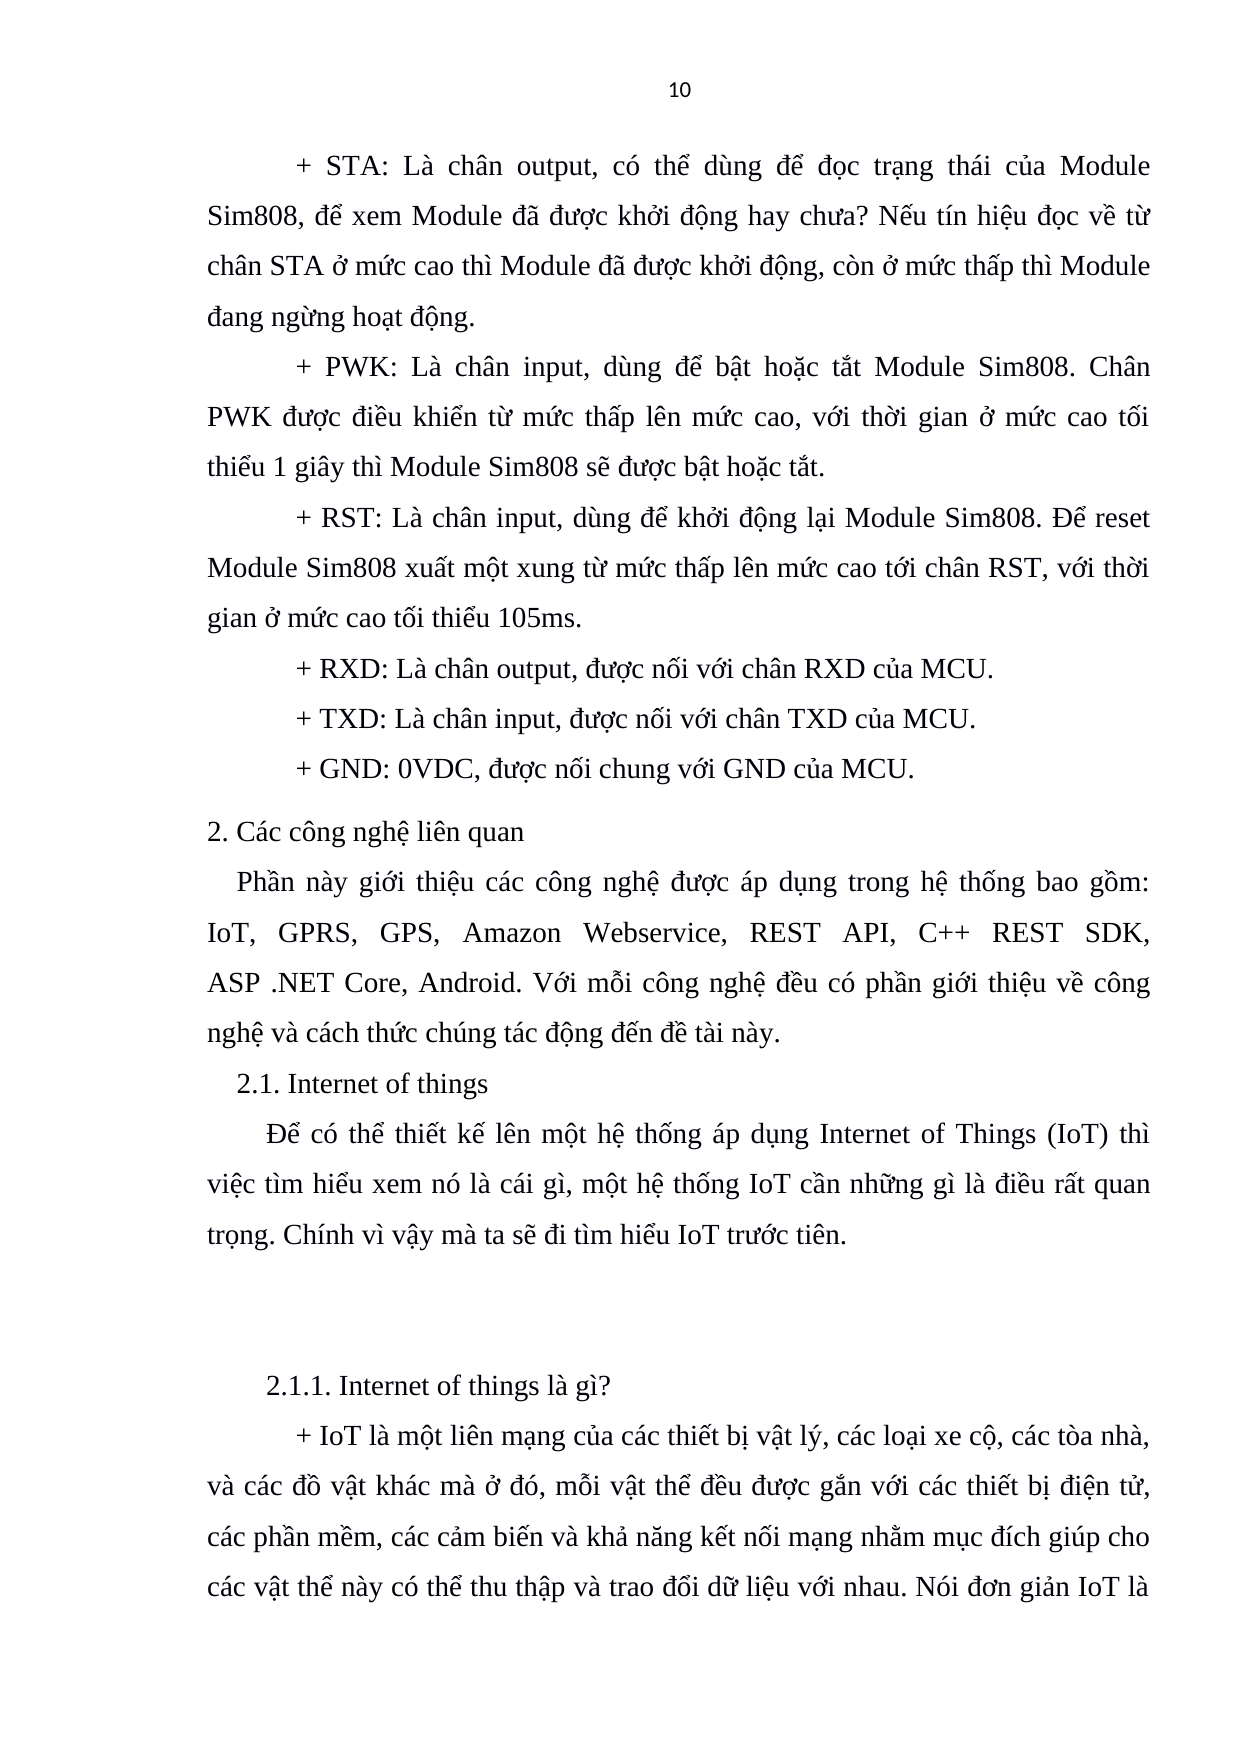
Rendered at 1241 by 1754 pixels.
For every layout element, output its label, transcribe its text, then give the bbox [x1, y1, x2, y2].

text + STA: Là chân output, có thể dùng để đọc trạng thái của Module Sim808, để xem Module đã được khởi động hay chưa? Nếu tín hiệu đọc về từ chân STA ở mức cao thì Module đã được khởi động, còn ở mức thấp thì Module đang ngừng hoạt động. [207, 148, 1152, 332]
text Để có thể thiết kế lên một hệ thống áp dụng Internet of Things (IoT) thì việc tìm hiểu xem nó là cái gì, một hệ thống IoT cần những gì là điều rất quan trọng. Chính vì vậy mà ta sẽ đi tìm hiểu IoT trước tiên. [207, 1116, 1152, 1250]
subtitle 2.1. Internet of things [207, 1066, 1152, 1099]
text Phần này giới thiệu các công nghệ được áp dụng trong hệ thống bao gồm: IoT, GPRS, GPS, Amazon Webservice, REST API, C++ REST SDK, ASP .NET Core, Android. Với mỗi công nghệ đều có phần giới thiệu về công nghệ và cách thức chúng tác động đến đề tài này. [207, 864, 1152, 1049]
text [207, 1418, 1152, 1602]
text + TXD: Là chân input, được nối với chân TXD của MCU. [207, 701, 1152, 735]
text + PWK: Là chân input, dùng để bật hoặc tắt Module Sim808. Chân PWK được điều khiển từ mức thấp lên mức cao, với thời gian ở mức cao tối thiểu 1 giây thì Module Sim808 sẽ được bật hoặc tắt. [207, 349, 1152, 483]
subtitle 2. Các công nghệ liên quan [207, 814, 1152, 848]
text + GND: 0VDC, được nối chung với GND của MCU. [207, 751, 1152, 785]
text + RXD: Là chân output, được nối với chân RXD của MCU. [207, 651, 1152, 684]
text 2.1.1. Internet of things là gì? [207, 1368, 1152, 1401]
text + RST: Là chân input, dùng để khởi động lại Module Sim808. Để reset Module Sim808 xuất một xung từ mức thấp lên mức cao tới chân RST, với thời gian ở mức cao tối thiểu 105ms. [207, 500, 1152, 634]
